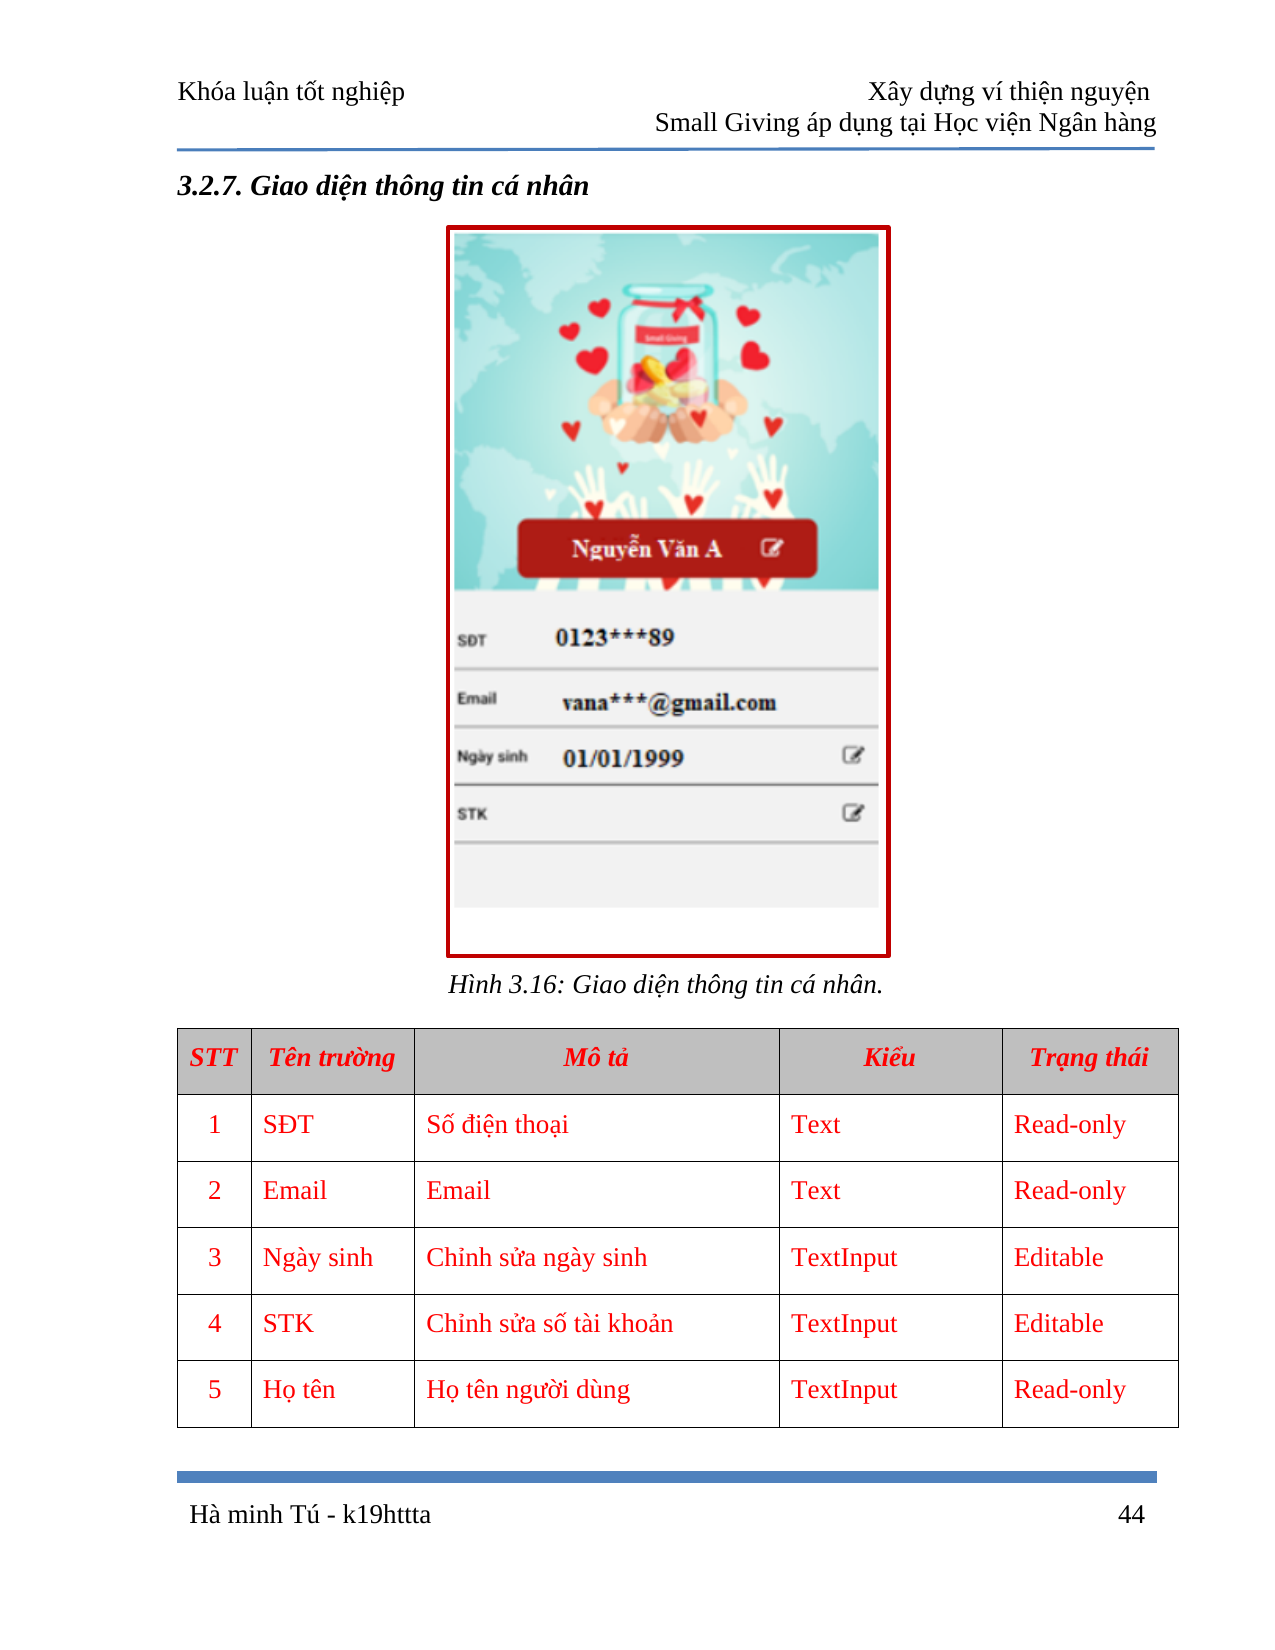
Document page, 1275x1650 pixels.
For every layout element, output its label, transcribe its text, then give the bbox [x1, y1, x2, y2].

table_cell Text [780, 1095, 1002, 1161]
table_cell Chỉnh sửa số tài khoản [415, 1295, 779, 1360]
table_cell Email [415, 1162, 779, 1227]
table_cell Email [252, 1162, 414, 1227]
text 3.2.7. Giao diện thông tin cá nhân [177, 168, 1157, 202]
table_cell Ngày sinh [252, 1228, 414, 1294]
table_cell TextInput [780, 1228, 1002, 1294]
table_cell Số điện thoại [415, 1095, 779, 1161]
table_cell Text [780, 1162, 1002, 1227]
table_cell TextInput [780, 1295, 1002, 1360]
table_cell 3 [178, 1228, 251, 1294]
table_header Tên trường [252, 1029, 414, 1094]
table_cell Editable [1003, 1228, 1178, 1294]
table_cell 4 [178, 1295, 251, 1360]
table_cell 2 [178, 1162, 251, 1227]
table_cell SĐT [252, 1095, 414, 1161]
table_cell TextInput [780, 1361, 1002, 1427]
table_cell Read-only [1003, 1361, 1178, 1427]
table_header Kiểu [780, 1029, 1002, 1094]
table_header Mô tả [415, 1029, 779, 1094]
table_cell 1 [178, 1095, 251, 1161]
table_cell Chỉnh sửa ngày sinh [415, 1228, 779, 1294]
text Hình 3.16: Giao diện thông tin cá nhân. [177, 969, 1157, 1000]
table_header Trạng thái [1003, 1029, 1178, 1094]
table_cell Họ tên [252, 1361, 414, 1427]
table_header STT [178, 1029, 251, 1094]
picture [453, 231, 882, 947]
table_cell Họ tên người dùng [415, 1361, 779, 1427]
table_cell Editable [1003, 1295, 1178, 1360]
table_cell Read-only [1003, 1162, 1178, 1227]
table_cell Read-only [1003, 1095, 1178, 1161]
table_cell 5 [178, 1361, 251, 1427]
table_cell STK [252, 1295, 414, 1360]
